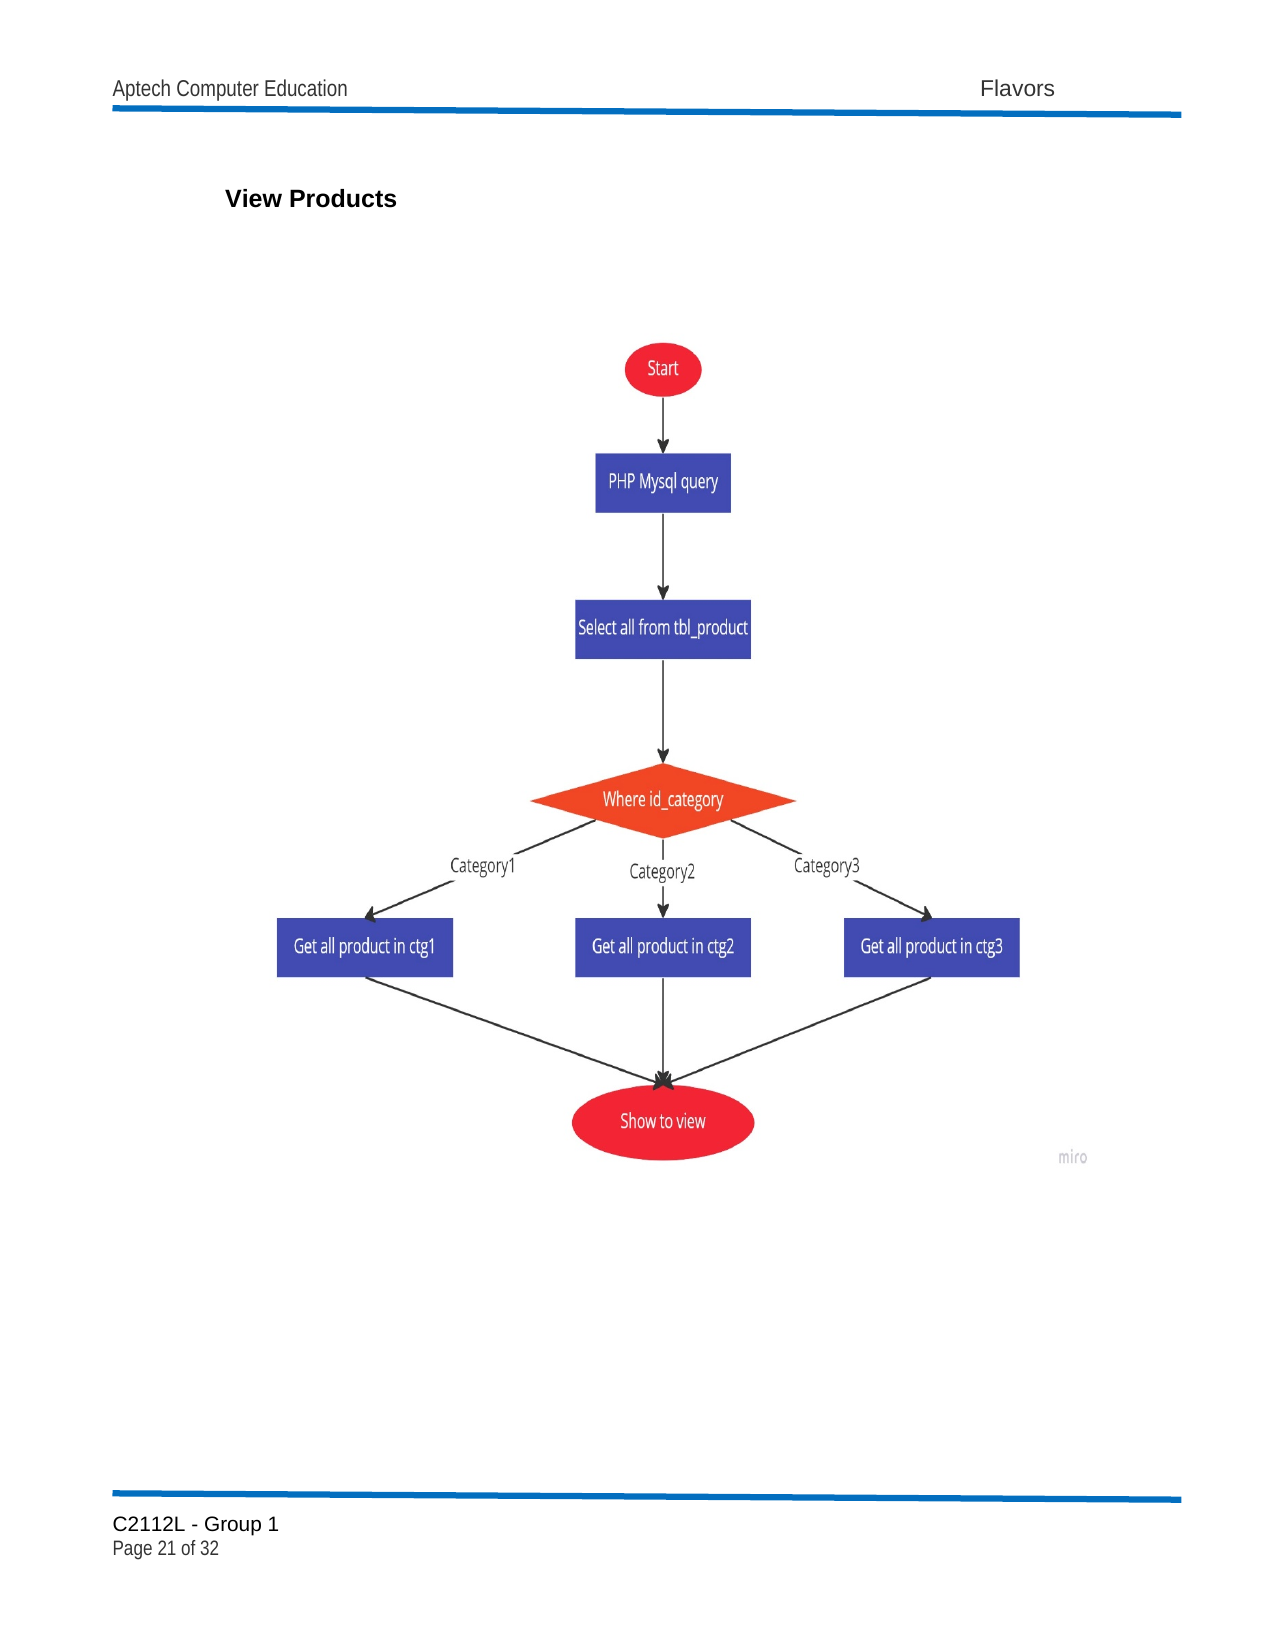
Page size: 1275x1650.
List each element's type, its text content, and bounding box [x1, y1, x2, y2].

text View Products [225, 184, 1106, 213]
picture [225, 322, 1107, 1193]
